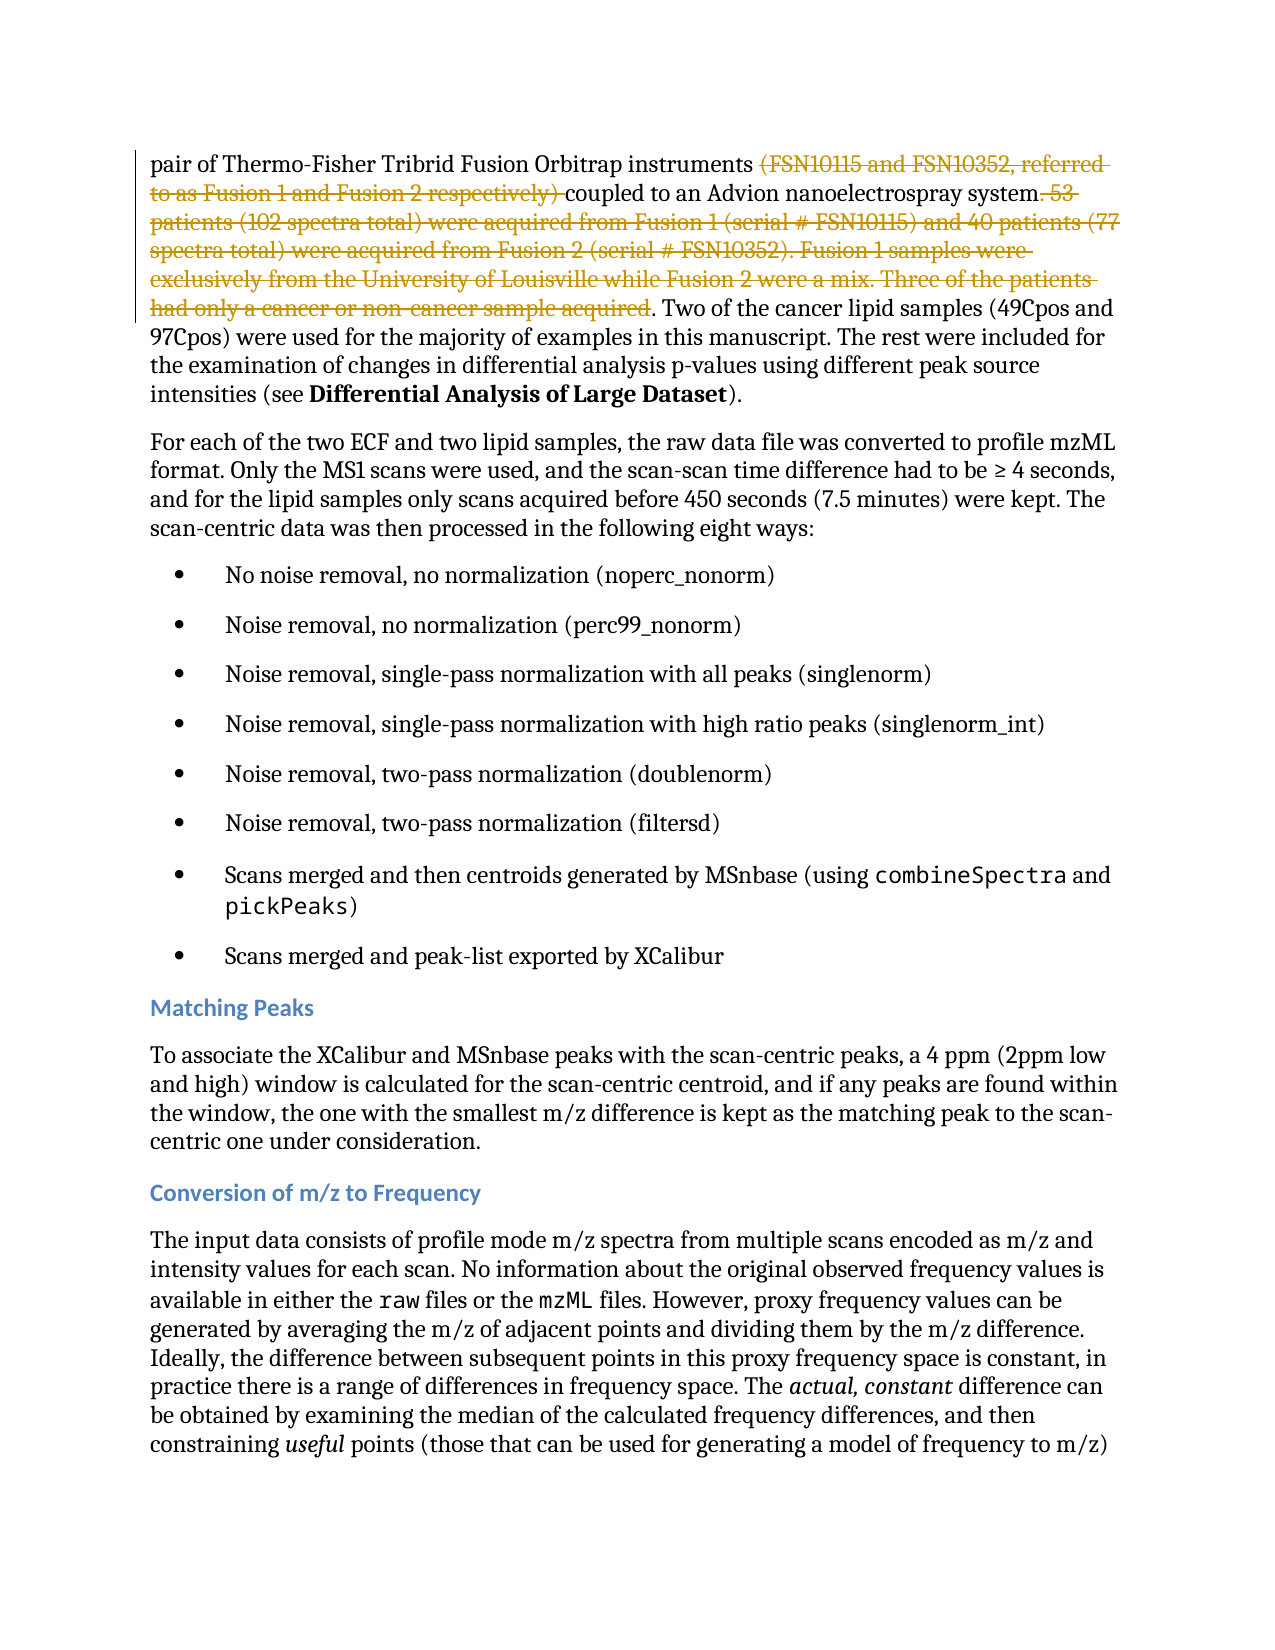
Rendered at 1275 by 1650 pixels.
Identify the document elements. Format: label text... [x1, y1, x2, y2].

list Noise removal, single-pass normalization with all peaks (singlenorm) [175, 660, 1125, 689]
list Noise removal, two-pass normalization (filtersd) [175, 809, 1125, 838]
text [150, 150, 1125, 409]
text For each of the two ECF and two lipid samples, the raw data file was converted to profile mzML format. Only the MS1 scans were used, and the scan-scan time difference had to be ≥ 4 seconds, and for the lipid samples only scans acquired before 450 seconds (7.5 minutes) were kept. The scan-centric data was then processed in the following eight ways: [150, 427, 1125, 542]
list Scans merged and peak-list exported by XCalibur [175, 942, 1125, 971]
list Noise removal, single-pass normalization with high ratio peaks (singlenorm_int) [175, 710, 1125, 739]
text To associate the XCalibur and MSnbase peaks with the scan-centric peaks, a 4 ppm (2ppm low and high) window is calculated for the scan-centric centroid, and if any peaks are found within the window, the one with the smallest m/z difference is kept as the matching peak to the scan-centric one under consideration. [150, 1041, 1125, 1156]
subtitle Conversion of m/z to Frequency [150, 1177, 1125, 1207]
list No noise removal, no normalization (noperc_nonorm) [175, 561, 1125, 590]
list Scans merged and then centroids generated by MSnbase (using combineSpectra and pickPeaks) [175, 859, 1125, 921]
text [150, 1226, 1125, 1458]
list Noise removal, no normalization (perc99_nonorm) [175, 611, 1125, 639]
subtitle Matching Peaks [150, 992, 1125, 1022]
list Noise removal, two-pass normalization (doublenorm) [175, 759, 1125, 788]
